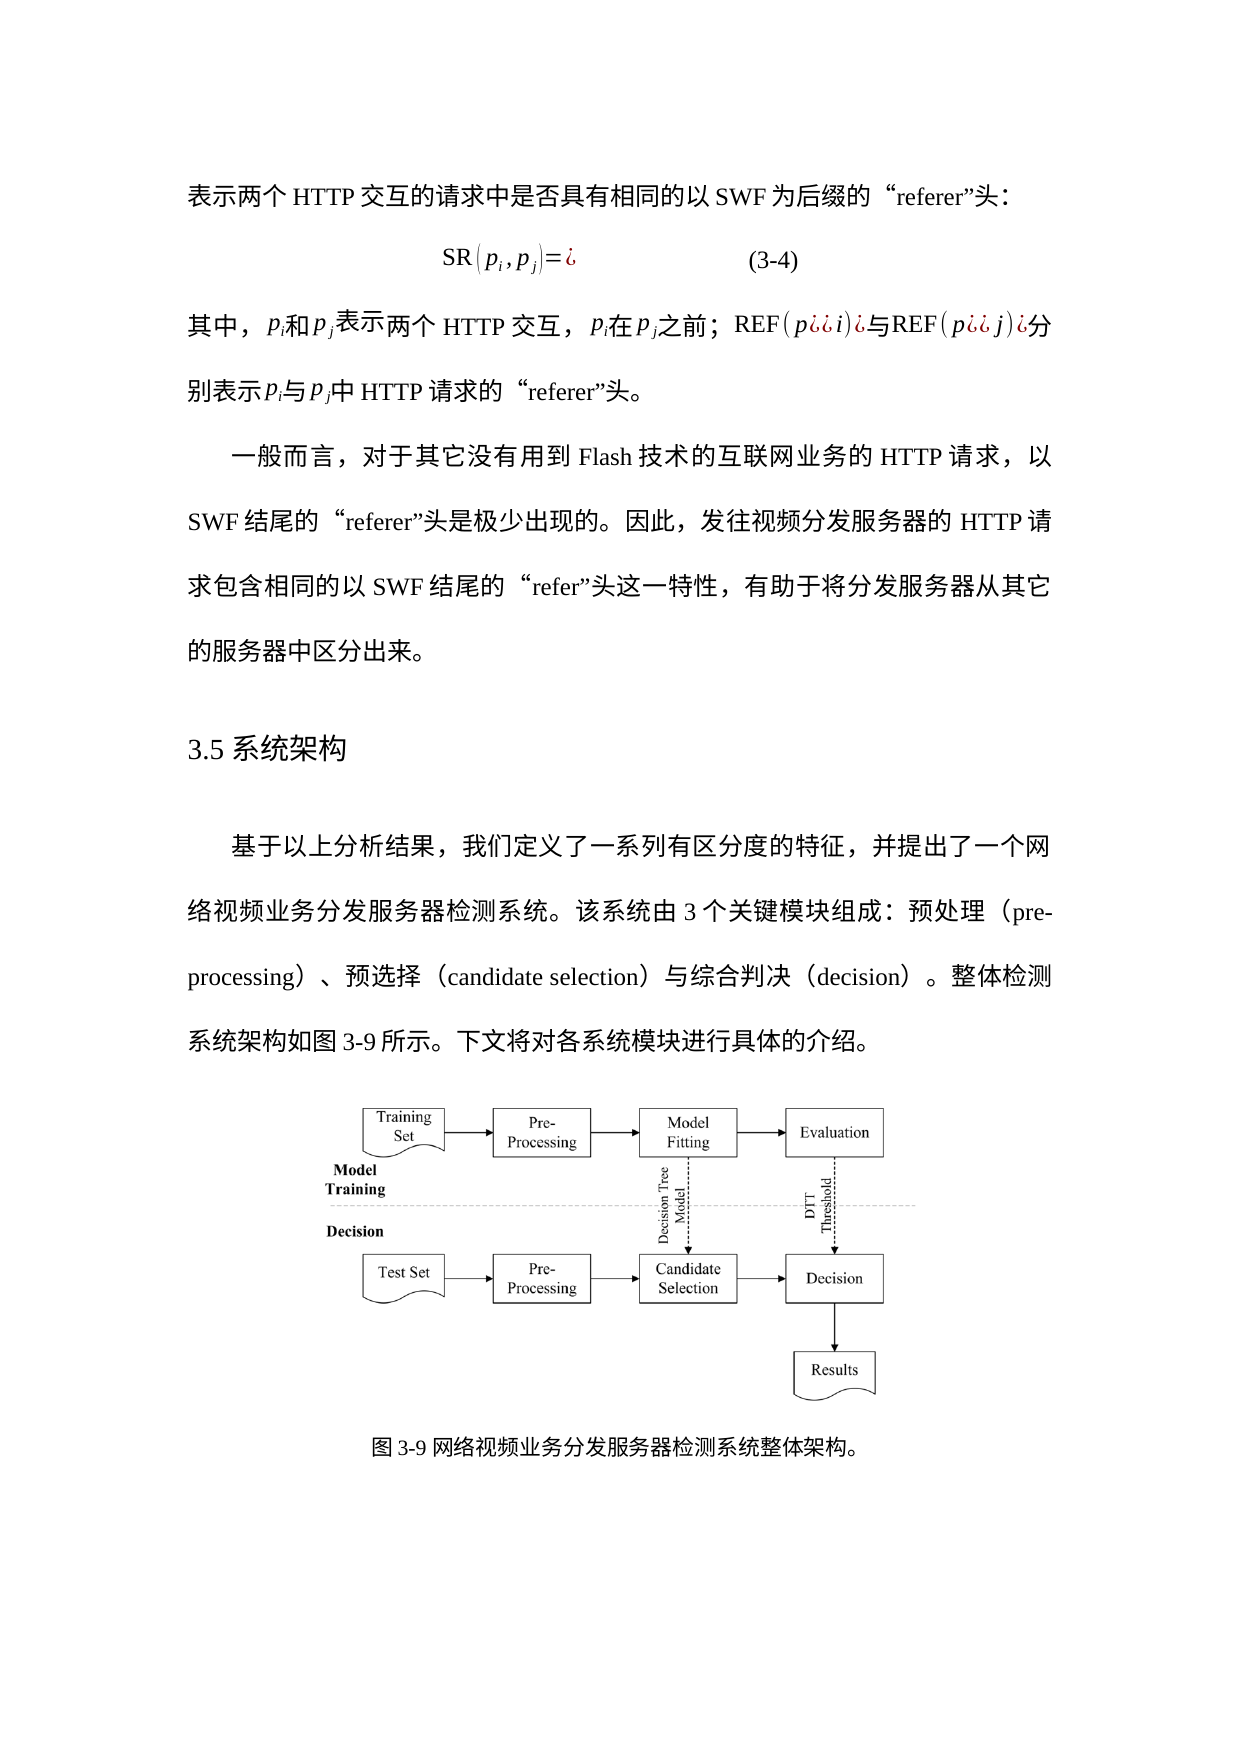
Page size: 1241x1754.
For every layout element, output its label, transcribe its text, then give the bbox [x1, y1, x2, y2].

text 一般而言，对于其它没有用到Flash技术的互联网业务的HTTP请求，以SWF结尾的“referer”头是极少出现的。因此，发往视频分发服务器的HTTP请求包含相同的以SWF结尾的“refer”头这一特性，有助于将分发服务器从其它的服务器中区分出来。 [187, 422, 1053, 682]
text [187, 162, 1053, 227]
text 其中，和两个HTTP交互，在之前；与分别表示与中HTTP请求的“referer”头。 [187, 292, 1053, 422]
picture [325, 1104, 916, 1401]
text 图3-9 网络视频业务分发服务器检测系统整体架构。 [187, 1429, 1053, 1462]
text 系统架构 [187, 714, 1053, 779]
text (3-4) [187, 227, 1053, 292]
text 基于以上分析结果，我们定义了一系列有区分度的特征，并提出了一个网络视频业务分发服务器检测系统。该系统由3个关键模块组成：预处理（pre-processing）、预选择（candidate selection）与综合判决（decision）。整体检测系统架构如图3-9所示。下文将对各系统模块进行具体的介绍。 [187, 812, 1053, 1072]
